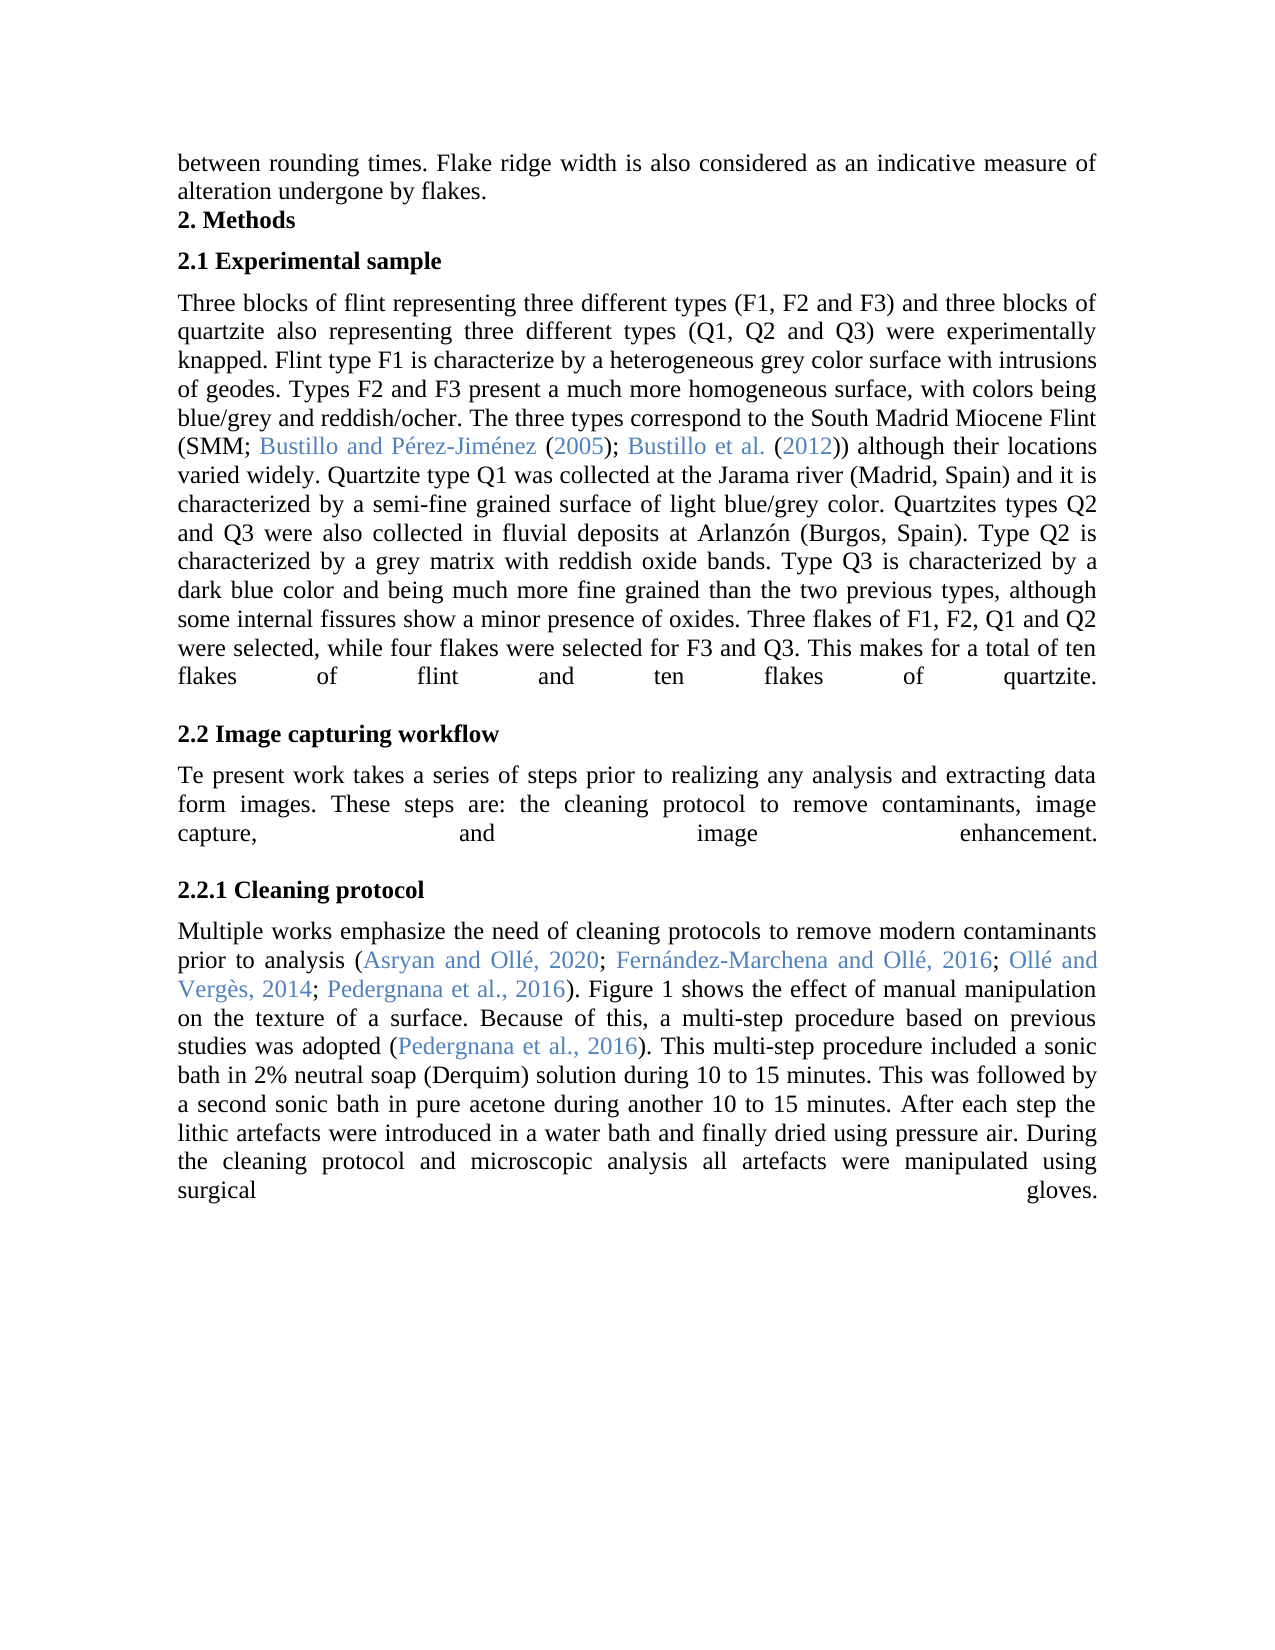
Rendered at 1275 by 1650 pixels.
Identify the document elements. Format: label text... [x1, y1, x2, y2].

text Multiple works emphasize the need of cleaning protocols to remove modern contaminants prior to analysis (Asryan and Ollé, 2020; Fernández-Marchena and Ollé, 2016; Ollé and Vergès, 2014; Pedergnana et al., 2016). Figure 1 shows the effect of manual manipulation on the texture of a surface. Because of this, a multi-step procedure based on previous studies was adopted (Pedergnana et al., 2016). This multi-step procedure included a sonic bath in 2% neutral soap (Derquim) solution during 10 to 15 minutes. This was followed by a second sonic bath in pure acetone during another 10 to 15 minutes. After each step the lithic artefacts were introduced in a water bath and finally dried using pressure air. During the cleaning protocol and microscopic analysis all artefacts were manipulated using surgical gloves. [177, 916, 1098, 1233]
subtitle 2.1 Experimental sample [177, 246, 1098, 275]
text Three blocks of flint representing three different types (F1, F2 and F3) and three blocks of quartzite also representing three different types (Q1, Q2 and Q3) were experimentally knapped. Flint type F1 is characterize by a heterogeneous grey color surface with intrusions of geodes. Types F2 and F3 present a much more homogeneous surface, with colors being blue/grey and reddish/ocher. The three types correspond to the South Madrid Miocene Flint (SMM; Bustillo and Pérez-Jiménez (2005); Bustillo et al. (2012)) although their locations varied widely. Quartzite type Q1 was collected at the Jarama river (Madrid, Spain) and it is characterized by a semi-fine grained surface of light blue/grey color. Quartzites types Q2 and Q3 were also collected in fluvial deposits at Arlanzón (Burgos, Spain). Type Q2 is characterized by a grey matrix with reddish oxide bands. Type Q3 is characterized by a dark blue color and being much more fine grained than the two previous types, although some internal fissures show a minor presence of oxides. Three flakes of F1, F2, Q1 and Q2 were selected, while four flakes were selected for F3 and Q3. This makes for a total of ten flakes of flint and ten flakes of quartzite. [177, 288, 1098, 719]
subtitle 2. Methods [177, 205, 1098, 234]
text Te present work takes a series of steps prior to realizing any analysis and extracting data form images. These steps are: the cleaning protocol to remove contaminants, image capture, and image enhancement. [177, 760, 1098, 875]
subtitle 2.2.1 Cleaning protocol [177, 875, 1098, 904]
subtitle 2.2 Image capturing workflow [177, 719, 1098, 748]
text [177, 148, 1098, 205]
